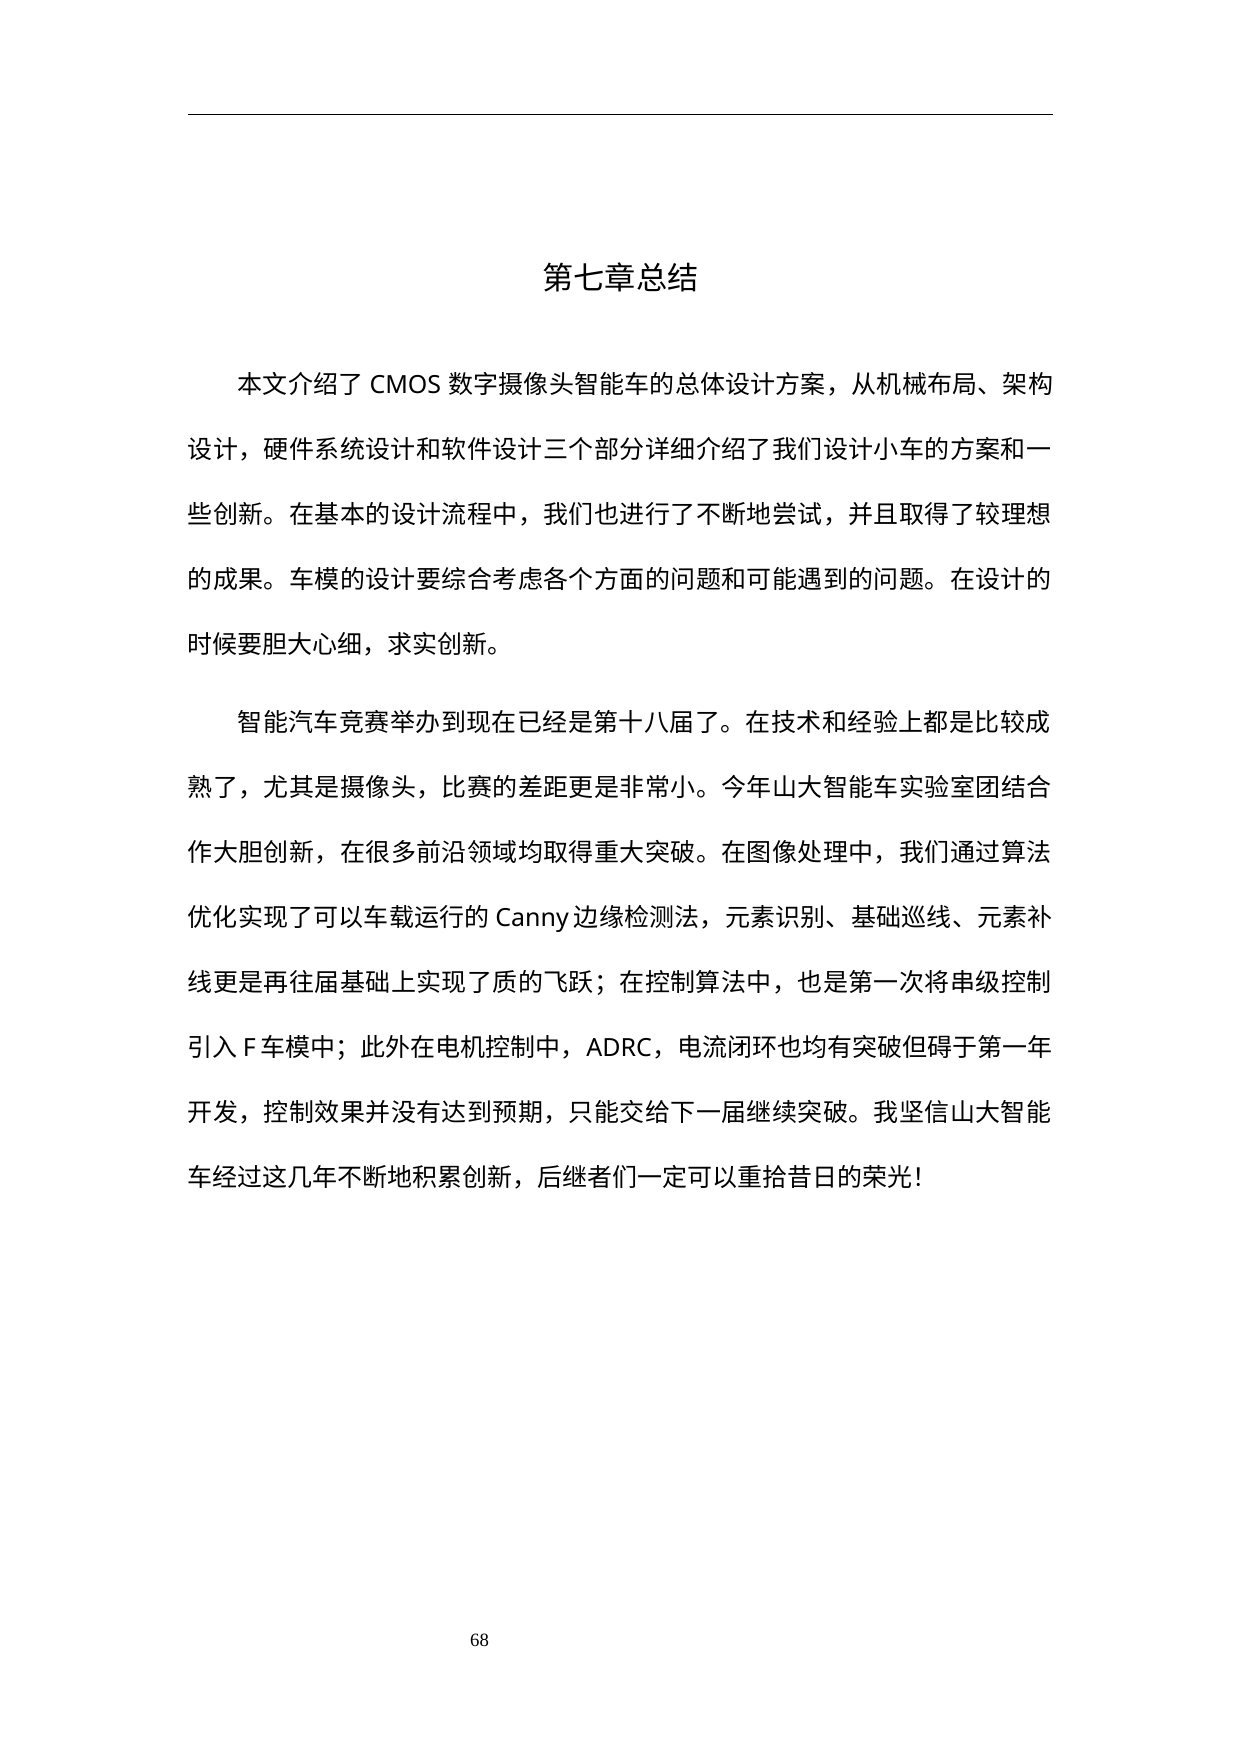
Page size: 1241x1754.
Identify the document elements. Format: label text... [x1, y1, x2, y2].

subtitle 第七章总结 [187, 244, 1053, 309]
text 本文介绍了 CMOS 数字摄像头智能车的总体设计方案，从机械布局、架构设计，硬件系统设计和软件设计三个部分详细介绍了我们设计小车的方案和一些创新。在基本的设计流程中，我们也进行了不断地尝试，并且取得了较理想的成果。车模的设计要综合考虑各个方面的问题和可能遇到的问题。在设计的时候要胆大心细，求实创新。 [187, 350, 1053, 675]
text 智能汽车竞赛举办到现在已经是第十八届了。在技术和经验上都是比较成熟了，尤其是摄像头，比赛的差距更是非常小。今年山大智能车实验室团结合作大胆创新，在很多前沿领域均取得重大突破。在图像处理中，我们通过算法优化实现了可以车载运行的Canny边缘检测法，元素识别、基础巡线、元素补线更是再往届基础上实现了质的飞跃；在控制算法中，也是第一次将串级控制引入F车模中；此外在电机控制中，ADRC，电流闭环也均有突破但碍于第一年开发，控制效果并没有达到预期，只能交给下一届继续突破。我坚信山大智能车经过这几年不断地积累创新，后继者们一定可以重拾昔日的荣光！ [187, 688, 1053, 1208]
